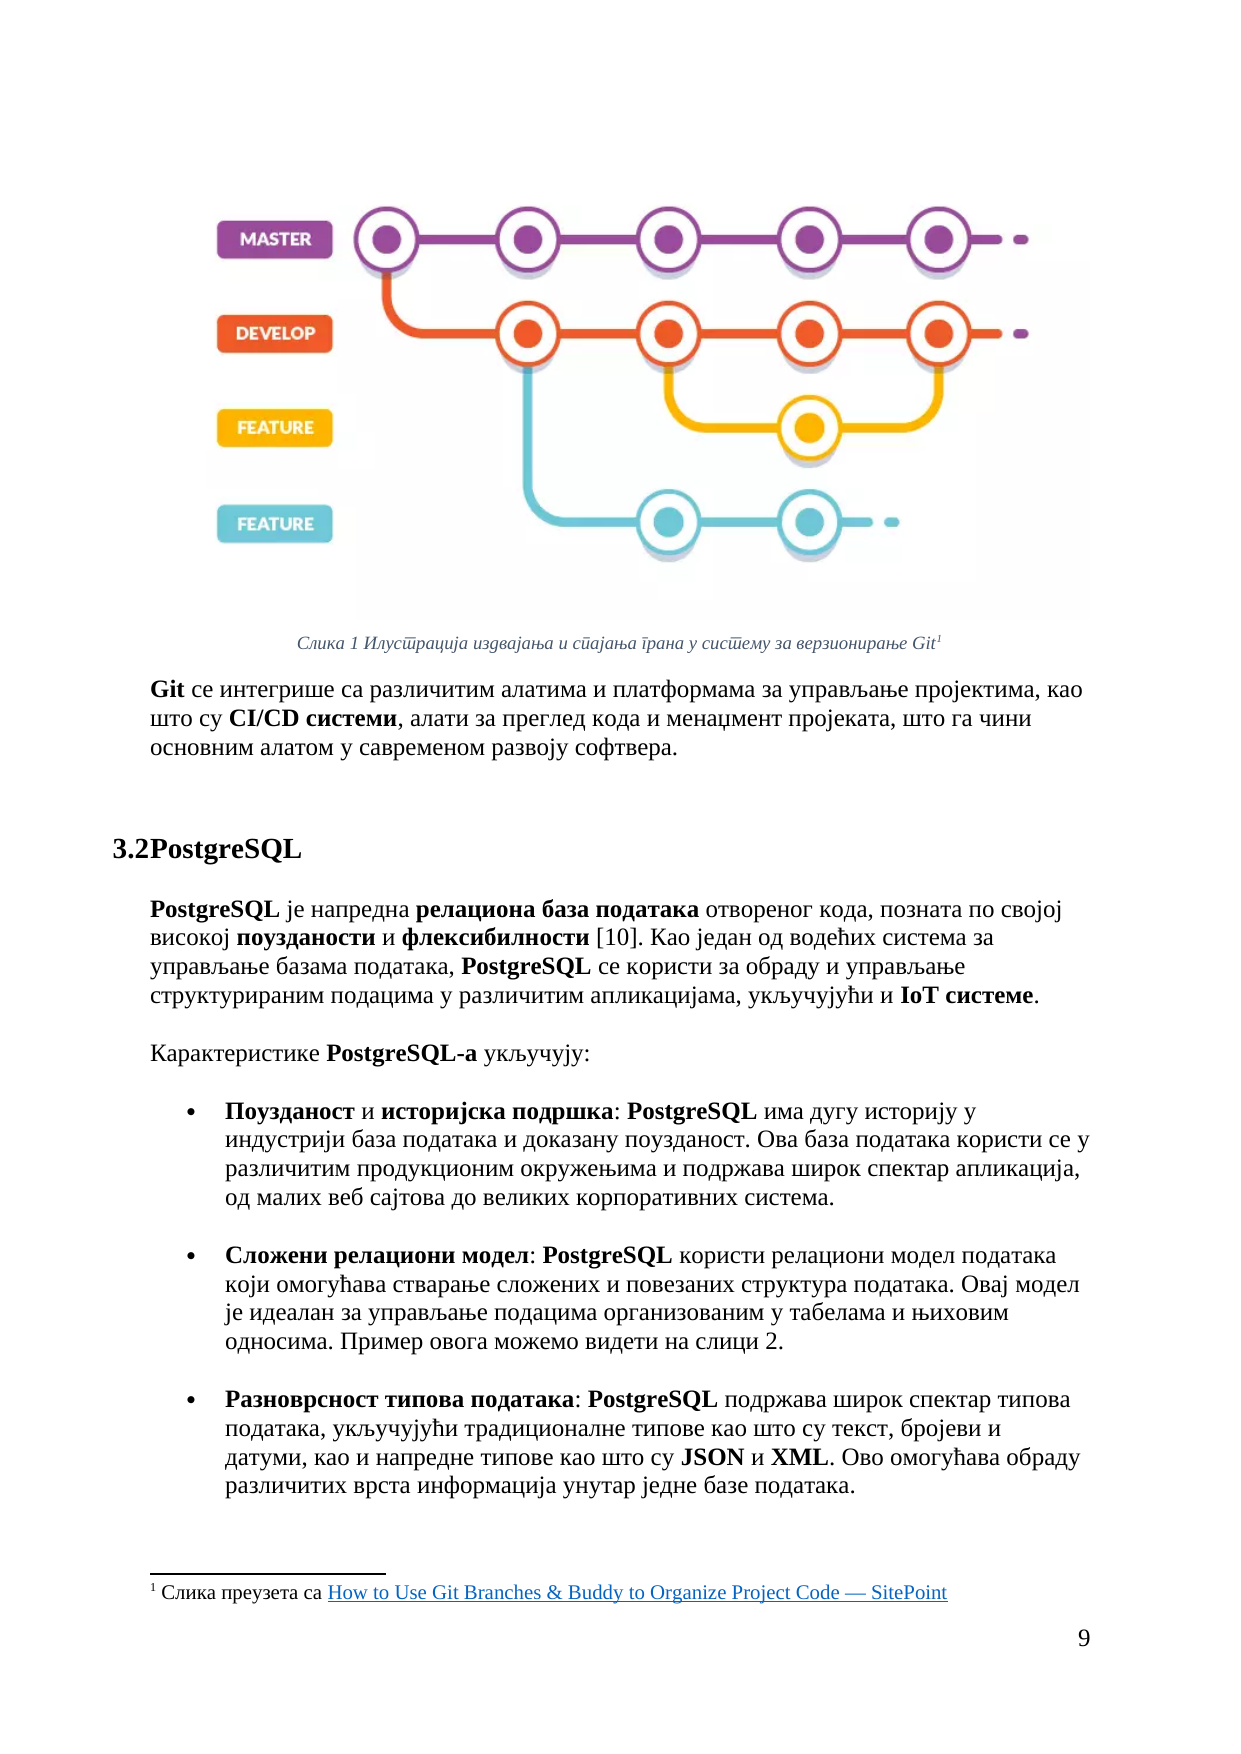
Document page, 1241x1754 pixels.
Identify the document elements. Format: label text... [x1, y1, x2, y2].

text Слика 1 Илустрација издвајања и спајања грана у систему за верзионирање Git [150, 632, 1090, 653]
list Поузданост и историјска подршка: PostgreSQL има дугу историју у индустрији база података и доказану поузданост. Ова база података користи се у различитим продукционим окружењима и подржава широк спектар апликација, од малих веб сајтова до великих корпоративних система. [187, 1096, 1090, 1211]
text Git се интегрише са различитим алатима и платформама за управљање пројектима, као што су CI/CD системи, алати за преглед кода и менаџмент пројеката, што га чини основним алатом у савременом развоју софтвера. [150, 674, 1090, 761]
text Карактеристике PostgreSQL-а укључују: [150, 1038, 1090, 1067]
subtitle PostgreSQL [112, 831, 1090, 864]
picture [150, 150, 1091, 620]
text PostgreSQL је напредна релациона база података отвореног кода, позната по својој високој поузданости и флексибилности [10]. Као један од водећих система за управљање базама података, PostgreSQL се користи за обраду и управљање структурираним подацима у различитим апликацијама, укључујући и IoT системе. [150, 894, 1090, 1009]
list Разноврсност типова података: PostgreSQL подржава широк спектар типова података, укључујући традиционалне типове као што су текст, бројеви и датуми, као и напредне типове као што су JSON и XML. Ово омогућава обраду различитих врста информација унутар једне базе података. [187, 1384, 1090, 1499]
list Сложени релациони модел: PostgreSQL користи релациони модел података који омогућава стварање сложених и повезаних структура података. Овај модел је идеалан за управљање подацима организованим у табелама и њиховим односима. Пример овога можемо видети на слици 2. [187, 1240, 1090, 1355]
